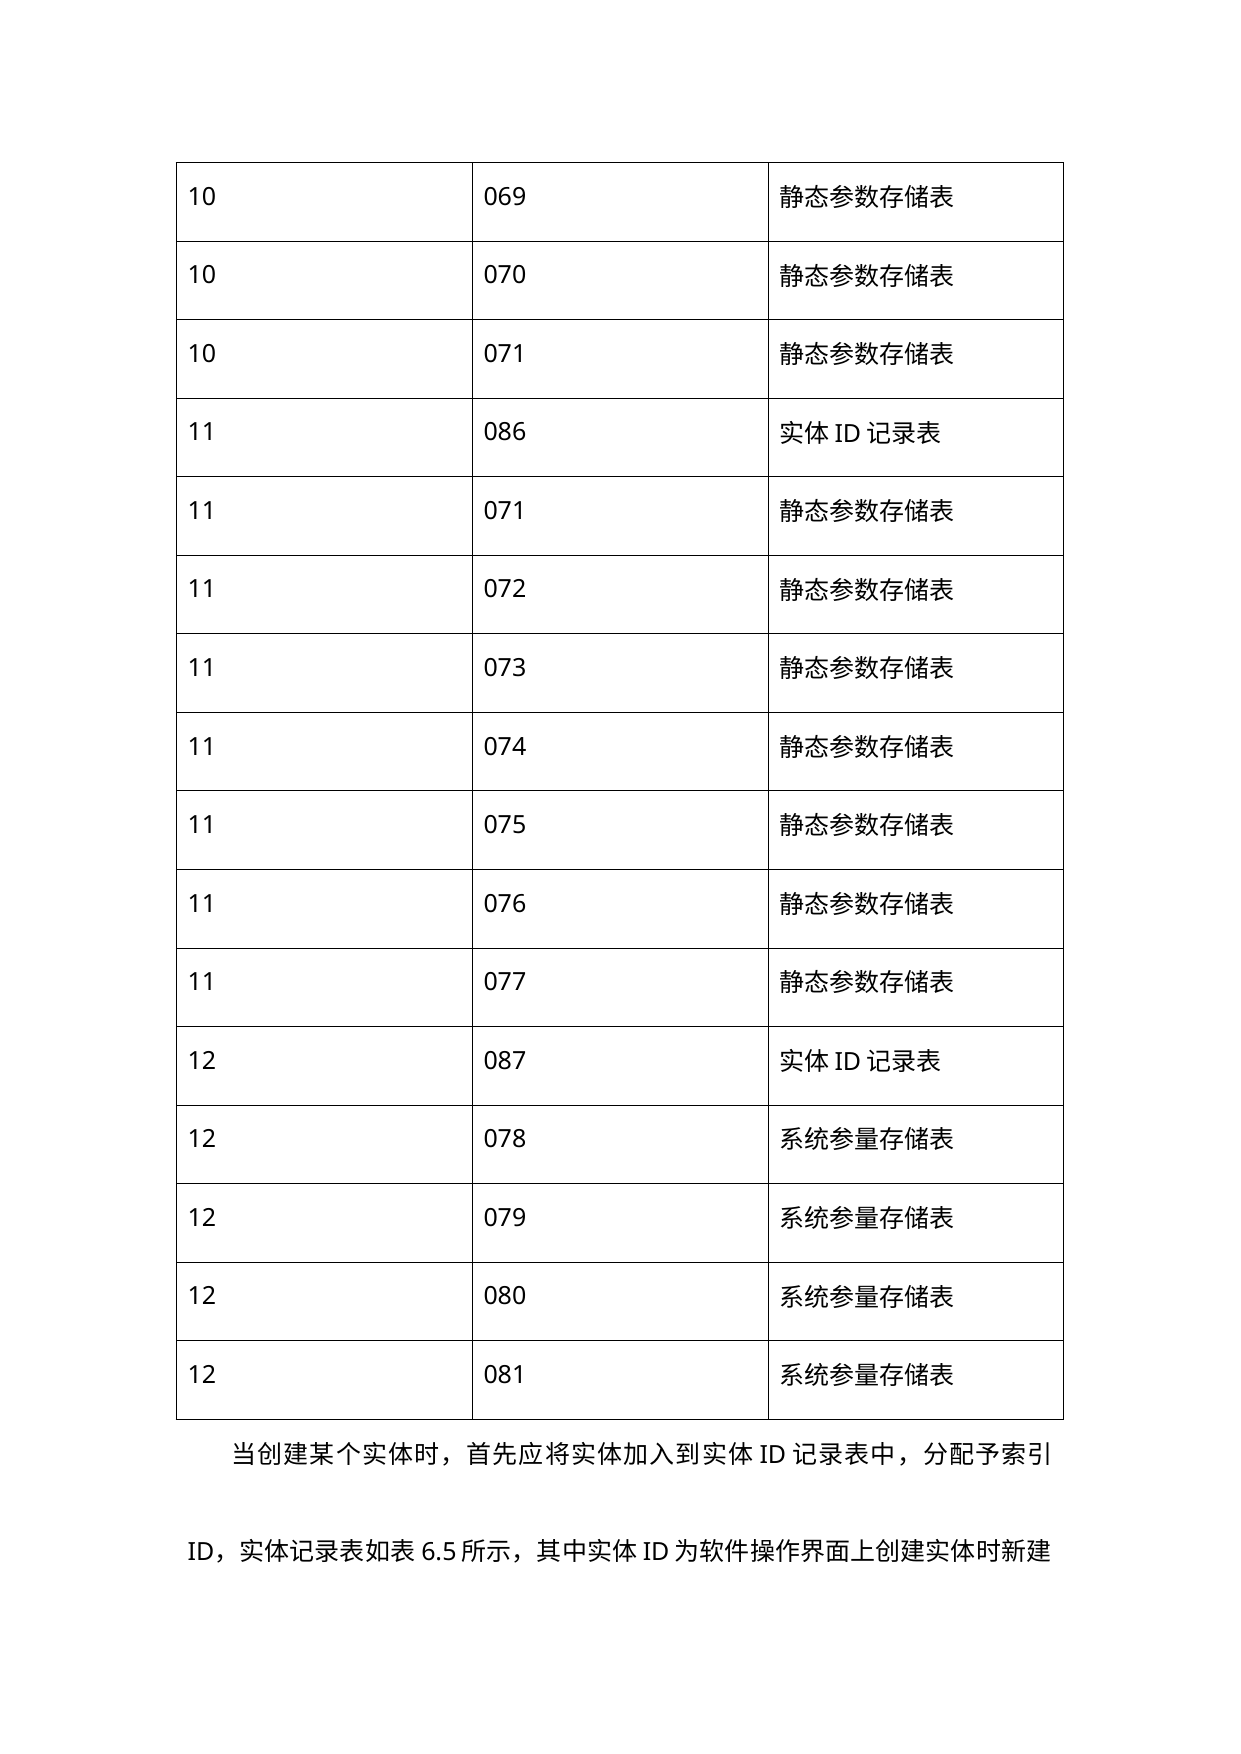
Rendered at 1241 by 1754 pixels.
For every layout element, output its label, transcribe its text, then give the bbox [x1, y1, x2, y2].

table_cell 10 [177, 320, 472, 398]
table_cell 11 [177, 634, 472, 712]
table_cell 静态参数存储表 [769, 163, 1063, 241]
table_cell 074 [473, 713, 768, 790]
table_cell 系统参量存储表 [769, 1263, 1063, 1340]
table_cell 11 [177, 870, 472, 947]
table_cell 系统参量存储表 [769, 1184, 1063, 1262]
table_cell 10 [177, 242, 472, 319]
table_cell 075 [473, 791, 768, 869]
table_cell 静态参数存储表 [769, 320, 1063, 398]
table_cell 081 [473, 1341, 768, 1419]
table_cell 071 [473, 477, 768, 555]
table_cell 系统参量存储表 [769, 1341, 1063, 1419]
table_cell 080 [473, 1263, 768, 1340]
table_cell 079 [473, 1184, 768, 1262]
table_cell 073 [473, 634, 768, 712]
table_cell 静态参数存储表 [769, 242, 1063, 319]
table_cell 11 [177, 791, 472, 869]
table_cell 071 [473, 320, 768, 398]
table_cell 077 [473, 949, 768, 1026]
table_cell 086 [473, 399, 768, 476]
table_cell 12 [177, 1106, 472, 1183]
table_cell 静态参数存储表 [769, 556, 1063, 633]
table_cell 静态参数存储表 [769, 791, 1063, 869]
table_cell 070 [473, 242, 768, 319]
table_cell 11 [177, 477, 472, 555]
table_cell 12 [177, 1341, 472, 1419]
table_cell 12 [177, 1263, 472, 1340]
table_cell 069 [473, 163, 768, 241]
table_cell 静态参数存储表 [769, 477, 1063, 555]
table_cell 实体ID记录表 [769, 399, 1063, 476]
table_cell 076 [473, 870, 768, 947]
table_cell 实体ID记录表 [769, 1027, 1063, 1104]
table_cell 静态参数存储表 [769, 870, 1063, 947]
table_cell 系统参量存储表 [769, 1106, 1063, 1183]
table_cell 087 [473, 1027, 768, 1104]
table_cell 静态参数存储表 [769, 634, 1063, 712]
table_cell 10 [177, 163, 472, 241]
table_cell 11 [177, 556, 472, 633]
table_cell 静态参数存储表 [769, 949, 1063, 1026]
table_cell 静态参数存储表 [769, 713, 1063, 790]
table_cell 11 [177, 949, 472, 1026]
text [187, 1420, 1053, 1582]
table_cell 12 [177, 1184, 472, 1262]
table_cell 11 [177, 399, 472, 476]
table_cell 078 [473, 1106, 768, 1183]
table_cell 072 [473, 556, 768, 633]
table_cell 11 [177, 713, 472, 790]
table_cell 12 [177, 1027, 472, 1104]
